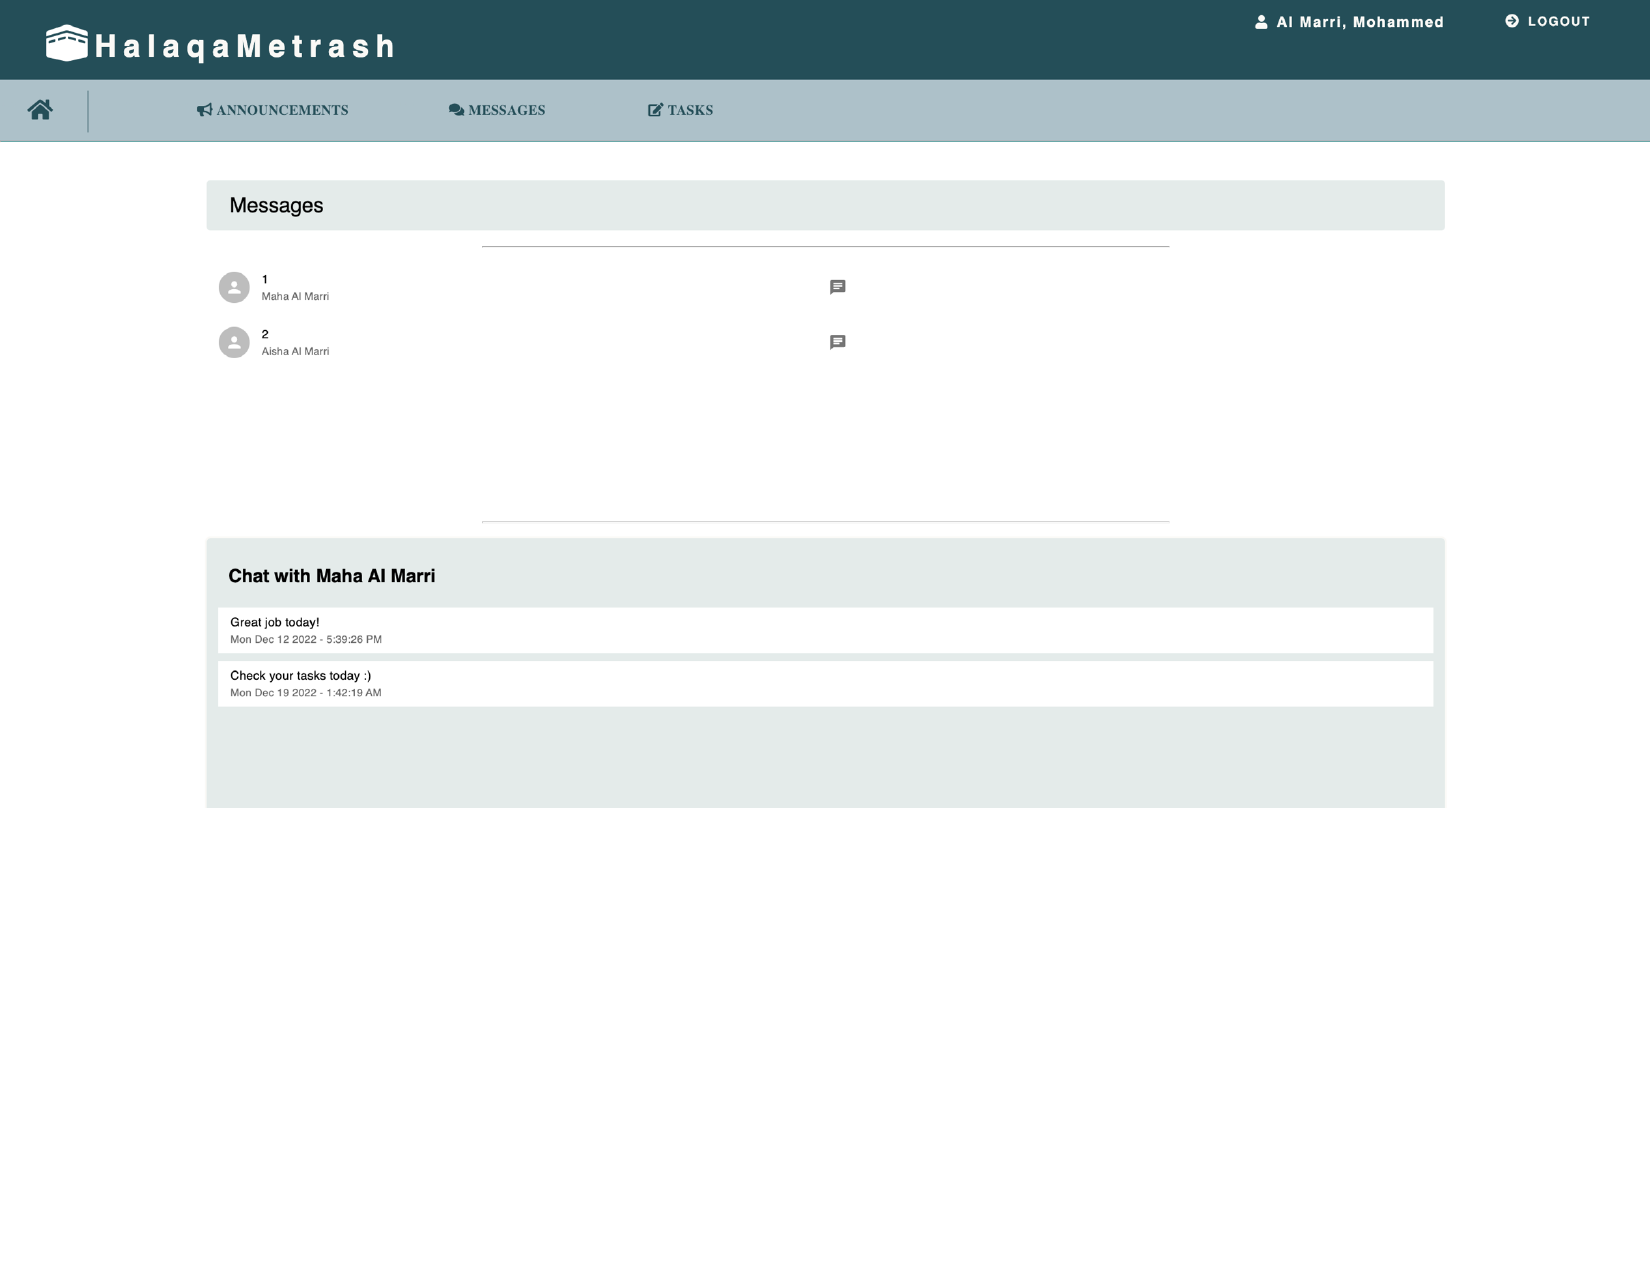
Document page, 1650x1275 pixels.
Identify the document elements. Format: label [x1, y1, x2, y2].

picture [0, 0, 1650, 808]
